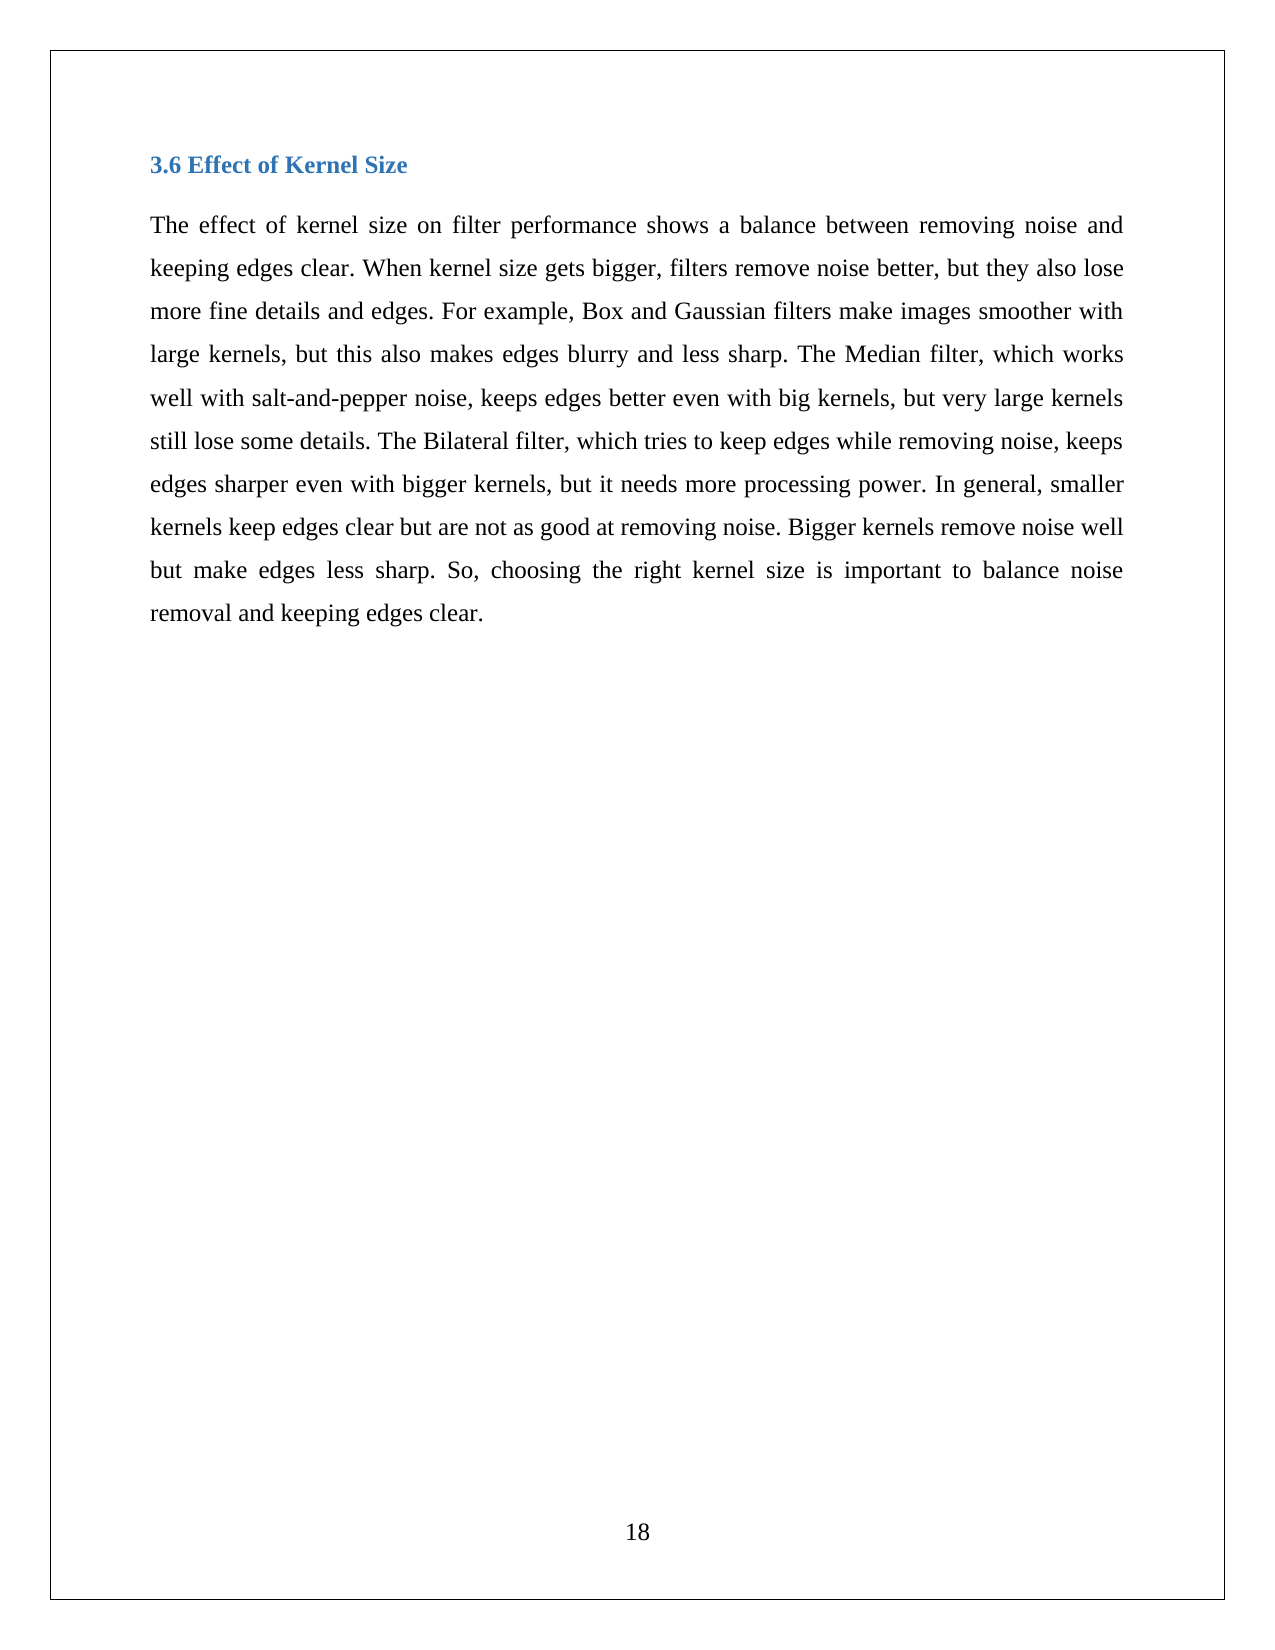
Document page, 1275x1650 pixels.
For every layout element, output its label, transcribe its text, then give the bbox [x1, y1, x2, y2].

subtitle 3.6 Effect of Kernel Size [150, 150, 1125, 179]
text The effect of kernel size on filter performance shows a balance between removing noise and keeping edges clear. When kernel size gets bigger, filters remove noise better, but they also lose more fine details and edges. For example, Box and Gaussian filters make images smoother with large kernels, but this also makes edges blurry and less sharp. The Median filter, which works well with salt-and-pepper noise, keeps edges better even with big kernels, but very large kernels still lose some details. The Bilateral filter, which tries to keep edges while removing noise, keeps edges sharper even with bigger kernels, but it needs more processing power. In general, smaller kernels keep edges clear but are not as good at removing noise. Bigger kernels remove noise well but make edges less sharp. So, choosing the right kernel size is important to balance noise removal and keeping edges clear. [150, 210, 1125, 627]
